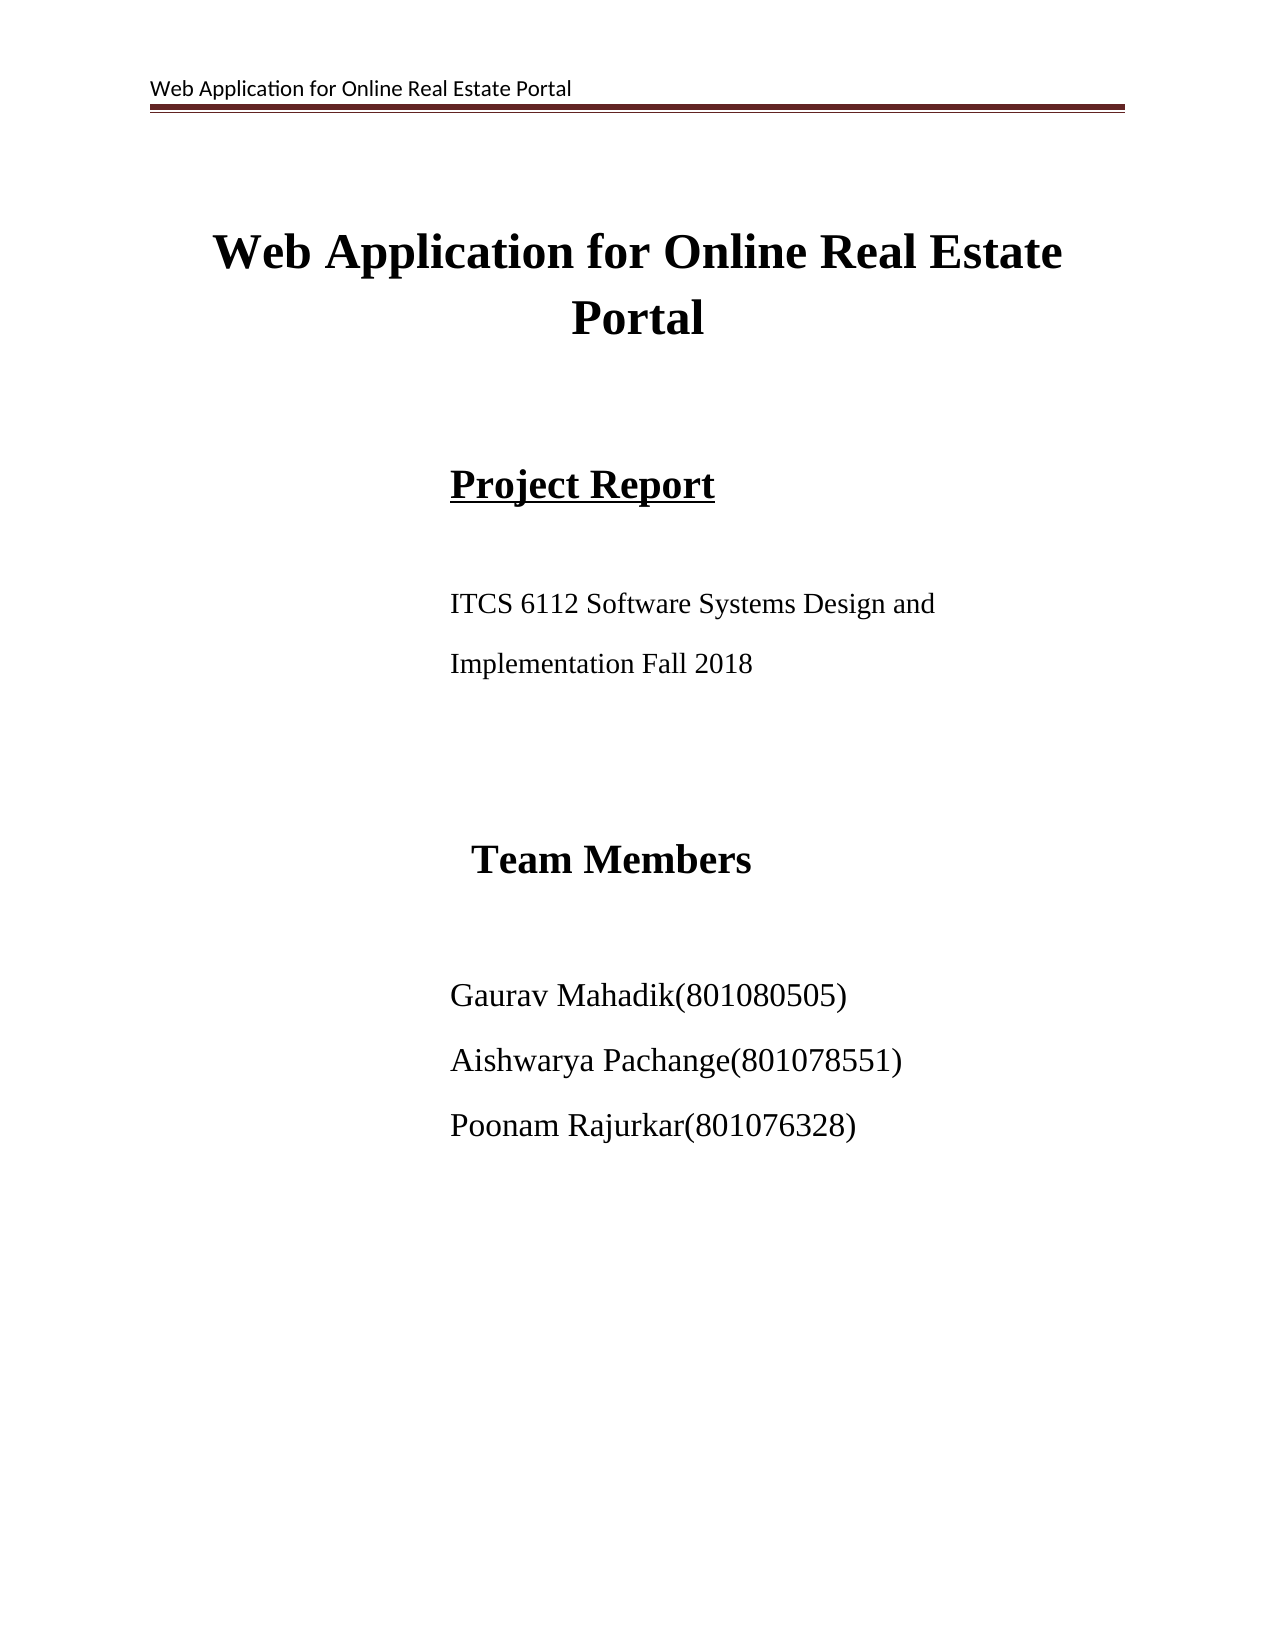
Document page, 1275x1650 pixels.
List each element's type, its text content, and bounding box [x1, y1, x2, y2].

text ITCS 6112 Software Systems Design and [375, 586, 1125, 620]
text Poonam Rajurkar(801076328) [450, 1106, 1125, 1144]
text Implementation Fall 2018 [375, 646, 1125, 679]
text Gaurav Mahadik(801080505) [450, 976, 1125, 1014]
text Aishwarya Pachange(801078551) [450, 1041, 1125, 1079]
subtitle Web Application for Online Real Estate Portal [150, 222, 1125, 345]
text Team Members [375, 835, 1125, 883]
text Project Report [375, 459, 1125, 507]
